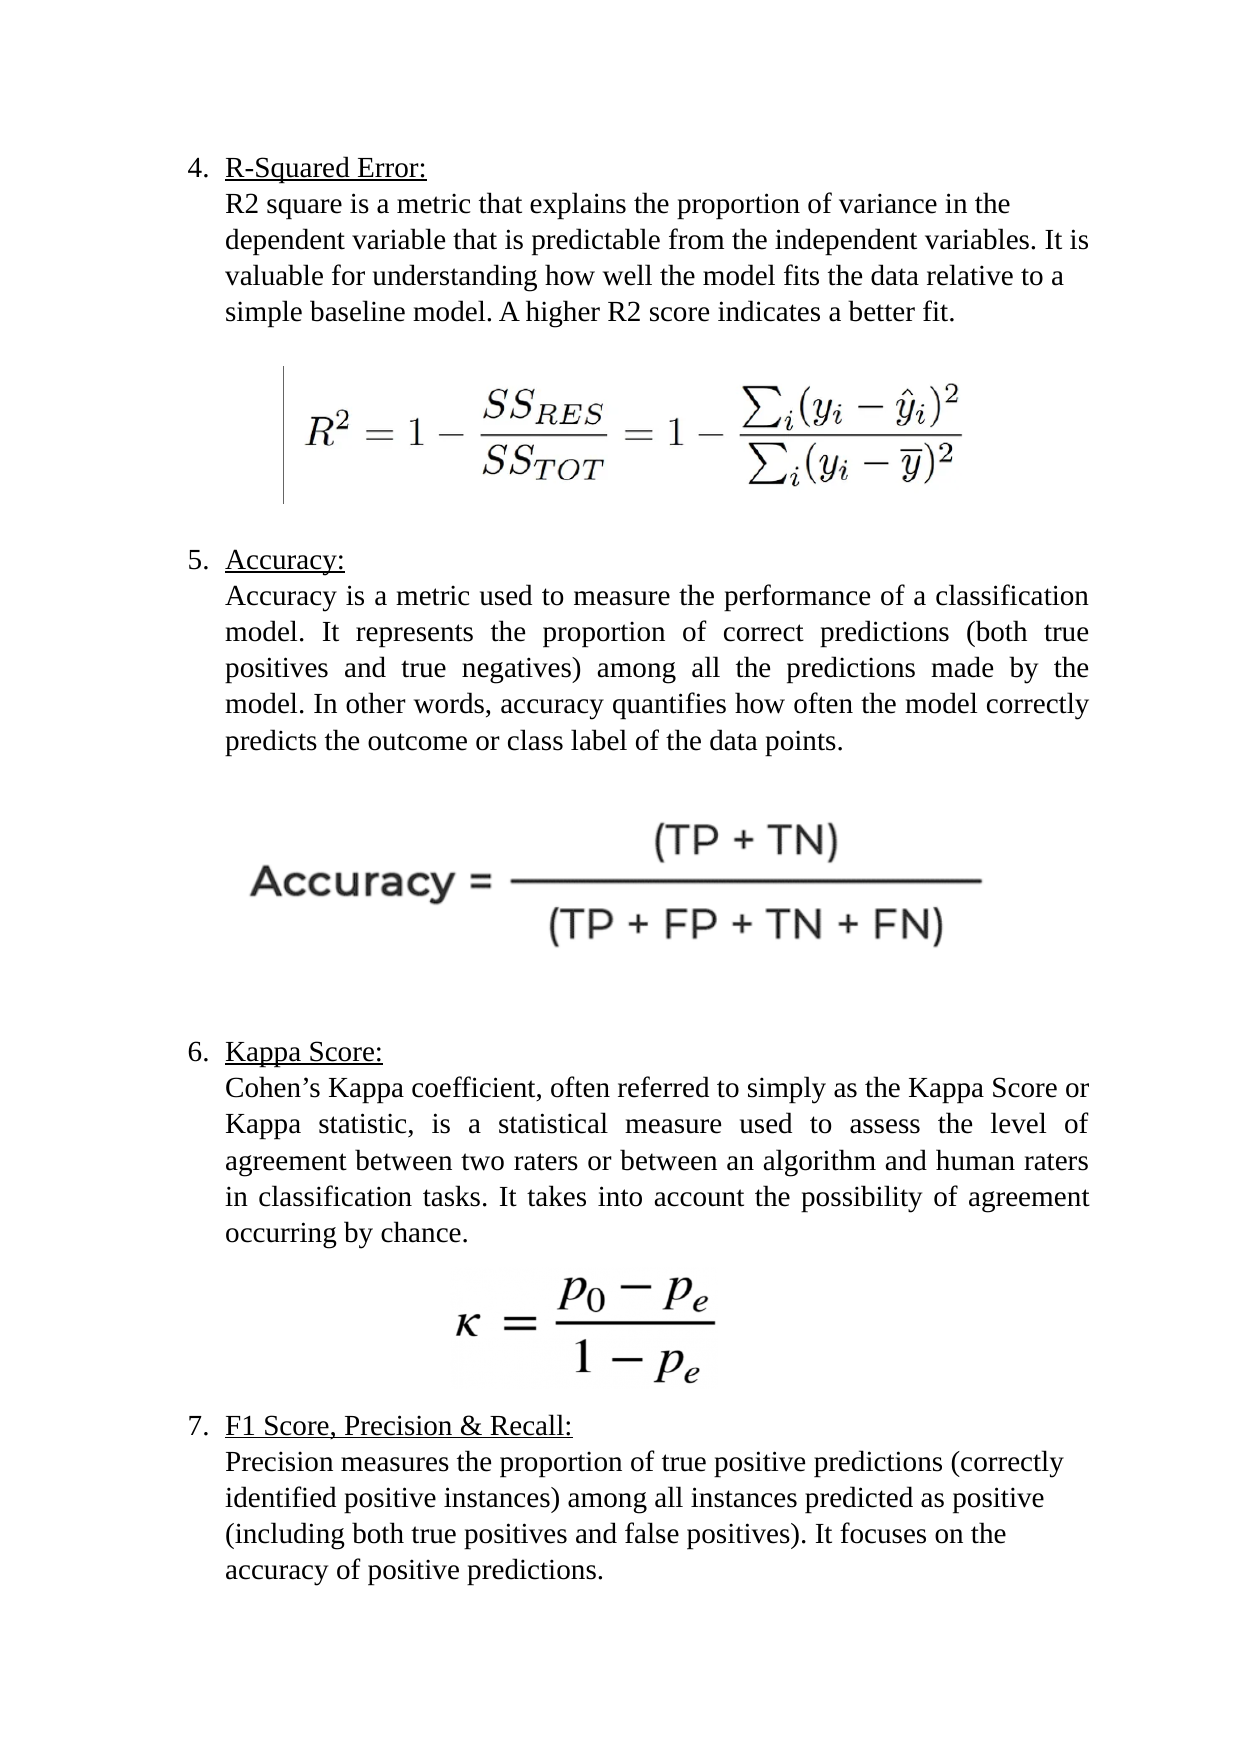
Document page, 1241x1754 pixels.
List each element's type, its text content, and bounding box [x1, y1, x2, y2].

list Accuracy is a metric used to measure the performance of a classification model. It represents the proportion of correct predictions (both true positives and true negatives) among all the predictions made by the model. In other words, accuracy quantifies how often the model correctly predicts the outcome or class label of the data points. [225, 578, 1090, 756]
picture [225, 795, 992, 960]
list Cohen’s Kappa coefficient, often referred to simply as the Kappa Score or Kappa statistic, is a statistical measure used to assess the level of agreement between two raters or between an algorithm and human raters in classification tasks. It takes into account the possibility of agreement occurring by chance. [225, 1071, 1090, 1249]
list R-Squared Error: [187, 150, 1090, 183]
list Kappa Score: [187, 1034, 1090, 1068]
list Precision measures the proportion of true positive predictions (correctly identified positive instances) among all instances predicted as positive (including both true positives and false positives). It focuses on the accuracy of positive predictions. [225, 1444, 1090, 1586]
picture [450, 1267, 718, 1389]
list R2 square is a metric that explains the proportion of variance in the dependent variable that is predictable from the independent variables. It is valuable for understanding how well the model fits the data relative to a simple baseline model. A higher R2 score indicates a better fit. [225, 186, 1090, 328]
list Accuracy: [187, 542, 1090, 575]
picture [283, 366, 980, 504]
list F1 Score, Precision & Recall: [187, 1408, 1090, 1441]
